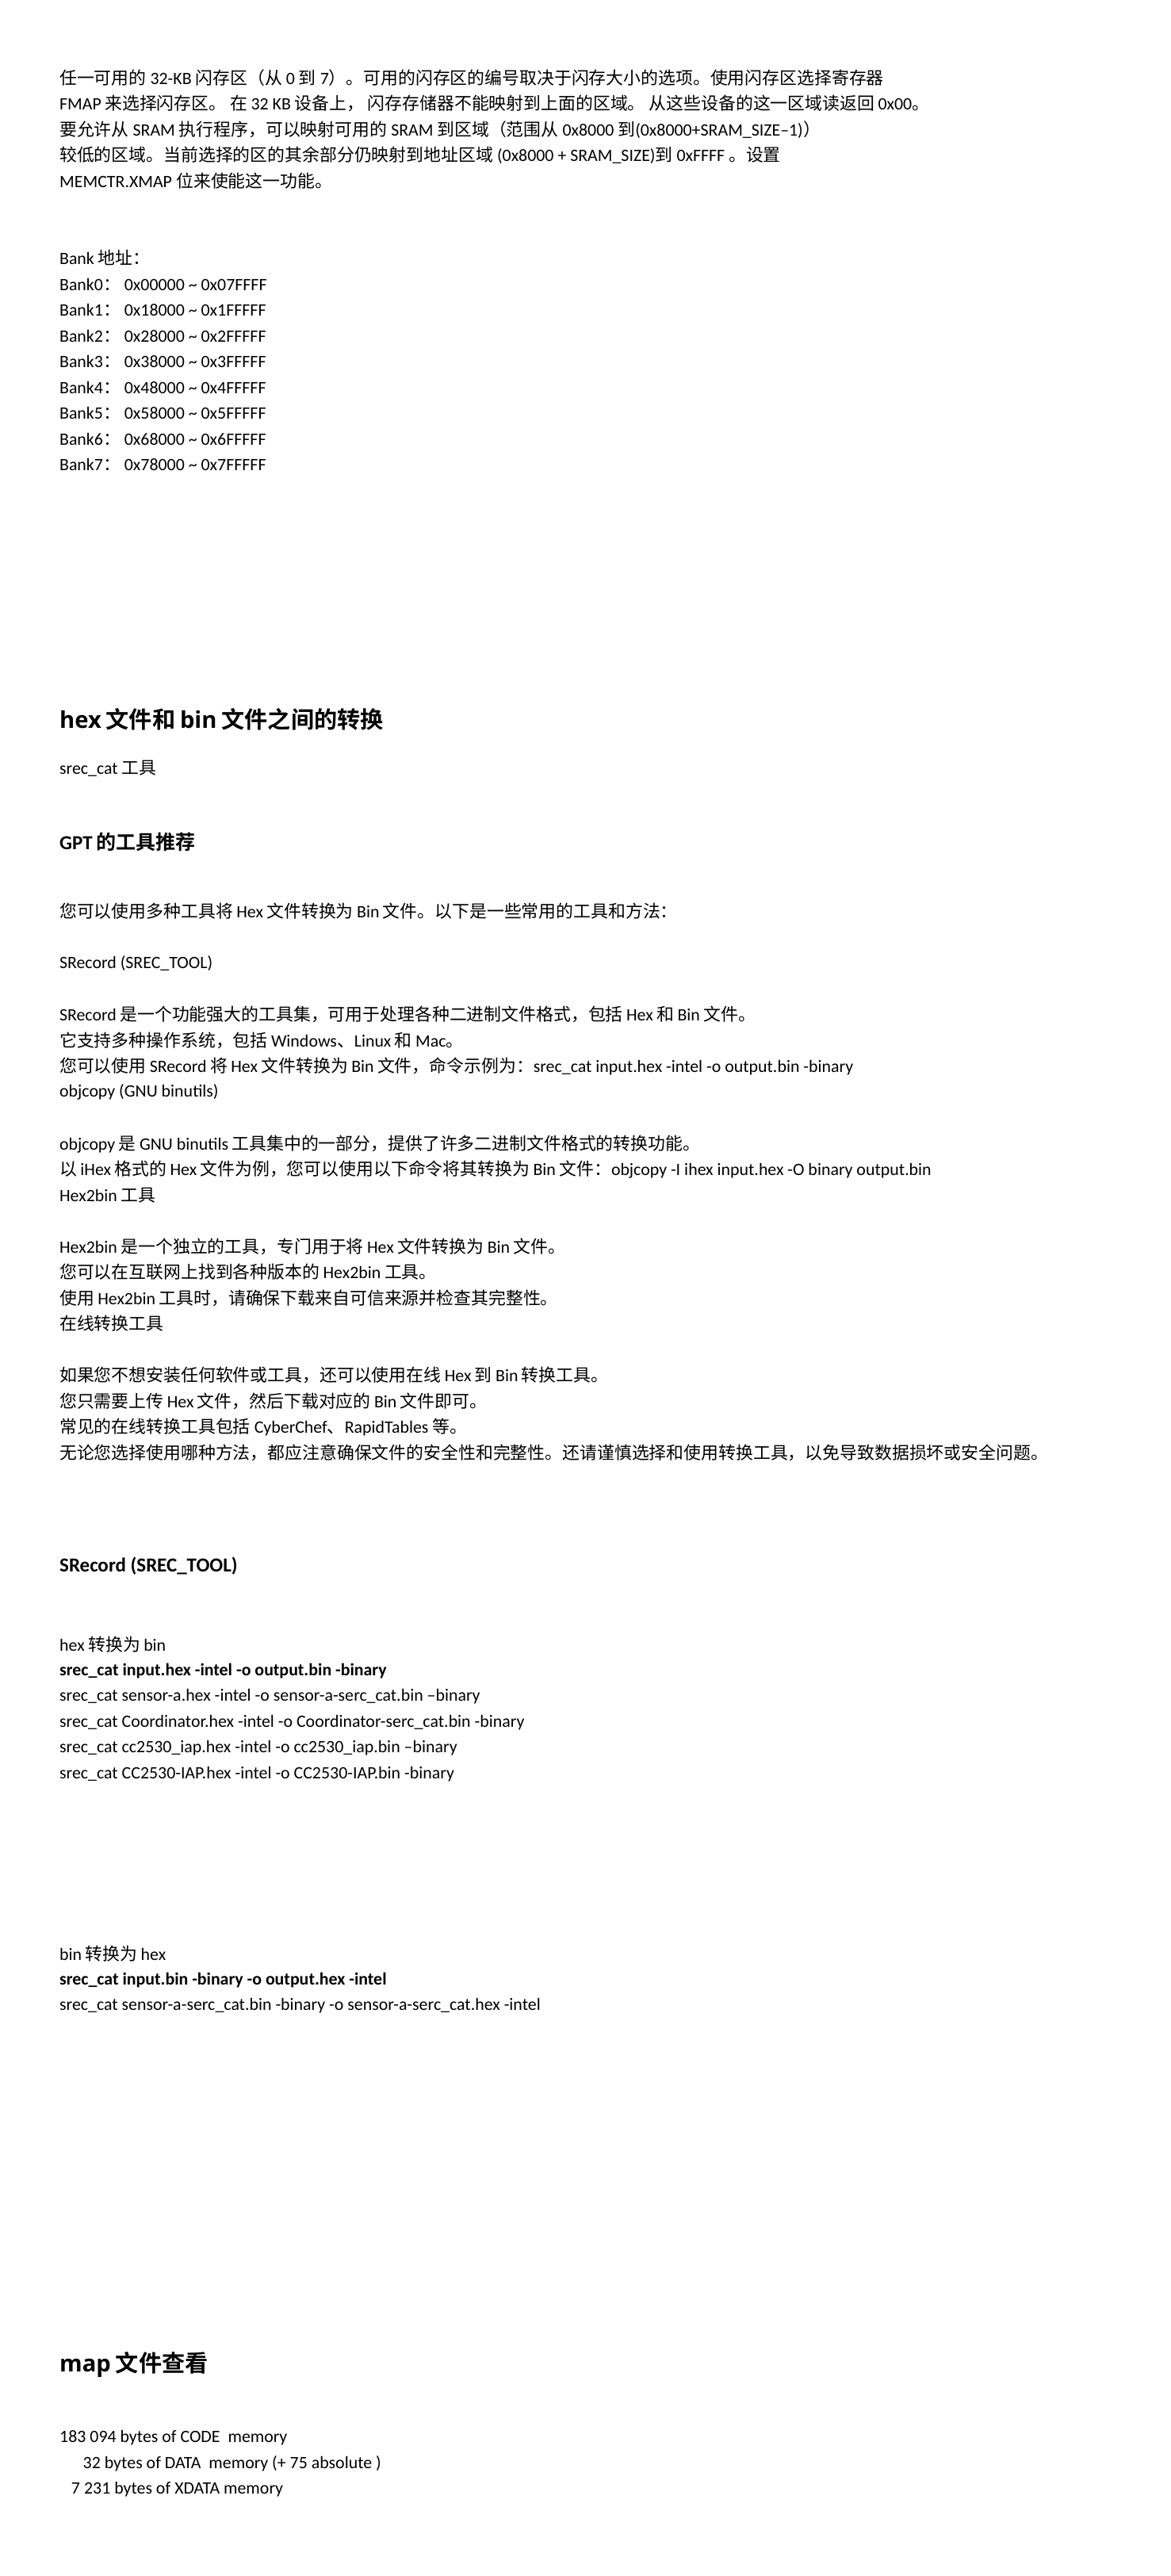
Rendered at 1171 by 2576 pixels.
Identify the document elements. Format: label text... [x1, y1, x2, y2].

text Hex2bin 工具 [59, 1181, 1111, 1207]
text FMAP来选择闪存区。 在32 KB设备上， 闪存存储器不能映射到上面的区域。 从这些设备的这一区域读返回0x00。 [59, 90, 1111, 115]
text 183 094 bytes of CODE memory [59, 2424, 1111, 2449]
text srec_cat sensor-a-serc_cat.bin -binary -o sensor-a-serc_cat.hex -intel [59, 1992, 1111, 2017]
text hex转换为bin [59, 1631, 1111, 1656]
text objcopy是GNU binutils工具集中的一部分，提供了许多二进制文件格式的转换功能。 [59, 1129, 1111, 1155]
text srec_cat input.bin -binary -o output.hex -intel [59, 1965, 1111, 1992]
text 较低的区域。当前选择的区的其余部分仍映射到地址区域 (0x8000 + SRAM_SIZE)到 0xFFFF 。设置 [59, 141, 1111, 167]
text Bank6： 0x68000 ~ 0x6FFFFF [59, 424, 1111, 450]
text objcopy (GNU binutils) [59, 1077, 1111, 1104]
text SRecord是一个功能强大的工具集，可用于处理各种二进制文件格式，包括Hex和Bin文件。 [59, 1001, 1111, 1026]
text srec_cat工具 [59, 753, 1111, 779]
text 您只需要上传Hex文件，然后下载对应的Bin文件即可。 [59, 1387, 1111, 1413]
text 以iHex格式的Hex文件为例，您可以使用以下命令将其转换为Bin文件：objcopy -I ihex input.hex -O binary output.bin [59, 1155, 1111, 1181]
text 使用Hex2bin工具时，请确保下载来自可信来源并检查其完整性。 [59, 1284, 1111, 1310]
text 常见的在线转换工具包括 CyberChef、RapidTables 等。 [59, 1413, 1111, 1438]
text 您可以使用多种工具将Hex文件转换为Bin文件。以下是一些常用的工具和方法： [59, 898, 1111, 923]
text Hex2bin是一个独立的工具，专门用于将Hex文件转换为Bin文件。 [59, 1232, 1111, 1258]
text 您可以使用SRecord将Hex文件转换为Bin文件，命令示例为：srec_cat input.hex -intel -o output.bin -binary [59, 1052, 1111, 1077]
subtitle hex文件和bin文件之间的转换 [59, 692, 1111, 744]
text Bank7： 0x78000 ~ 0x7FFFFF [59, 450, 1111, 476]
text SRecord (SREC_TOOL) [59, 949, 1111, 974]
text srec_cat cc2530_iap.hex -intel -o cc2530_iap.bin –binary [59, 1734, 1111, 1759]
text 在线转换工具 [59, 1310, 1111, 1335]
subtitle map文件查看 [59, 2337, 1111, 2388]
text 您可以在互联网上找到各种版本的Hex2bin工具。 [59, 1258, 1111, 1284]
text Bank地址： [59, 244, 1111, 270]
text srec_cat Coordinator.hex -intel -o Coordinator-serc_cat.bin -binary [59, 1708, 1111, 1734]
text 它支持多种操作系统，包括Windows、Linux和Mac。 [59, 1026, 1111, 1052]
text 7 231 bytes of XDATA memory [59, 2475, 1111, 2501]
text 如果您不想安装任何软件或工具，还可以使用在线Hex到Bin转换工具。 [59, 1361, 1111, 1387]
subtitle GPT的工具推荐 [59, 815, 1111, 867]
text bin转换为hex [59, 1940, 1111, 1965]
text srec_cat CC2530-IAP.hex -intel -o CC2530-IAP.bin -binary [59, 1759, 1111, 1786]
text Bank2： 0x28000 ~ 0x2FFFFF [59, 321, 1111, 347]
text Bank5： 0x58000 ~ 0x5FFFFF [59, 399, 1111, 424]
text 32 bytes of DATA memory (+ 75 absolute ) [59, 2449, 1111, 2475]
text Bank0： 0x00000 ~ 0x07FFFF [59, 270, 1111, 296]
text Bank3： 0x38000 ~ 0x3FFFFF [59, 347, 1111, 373]
text 要允许从 SRAM 执行程序，可以映射可用的 SRAM 到区域（范围从 0x8000 到(0x8000+SRAM_SIZE–1)） [59, 115, 1111, 141]
text Bank4： 0x48000 ~ 0x4FFFFF [59, 373, 1111, 399]
text srec_cat sensor-a.hex -intel -o sensor-a-serc_cat.bin –binary [59, 1682, 1111, 1708]
text MEMCTR.XMAP 位来使能这一功能。 [59, 167, 1111, 193]
text srec_cat input.hex -intel -o output.bin -binary [59, 1656, 1111, 1682]
subtitle SRecord (SREC_TOOL) [59, 1552, 1111, 1577]
text Bank1： 0x18000 ~ 0x1FFFFF [59, 296, 1111, 321]
text 无论您选择使用哪种方法，都应注意确保文件的安全性和完整性。还请谨慎选择和使用转换工具，以免导致数据损坏或安全问题。 [59, 1438, 1111, 1464]
text 任一可用的 32-KB 闪存区（从 0 到 7）。可用的闪存区的编号取决于闪存大小的选项。使用闪存区选择寄存器 [59, 63, 1111, 90]
